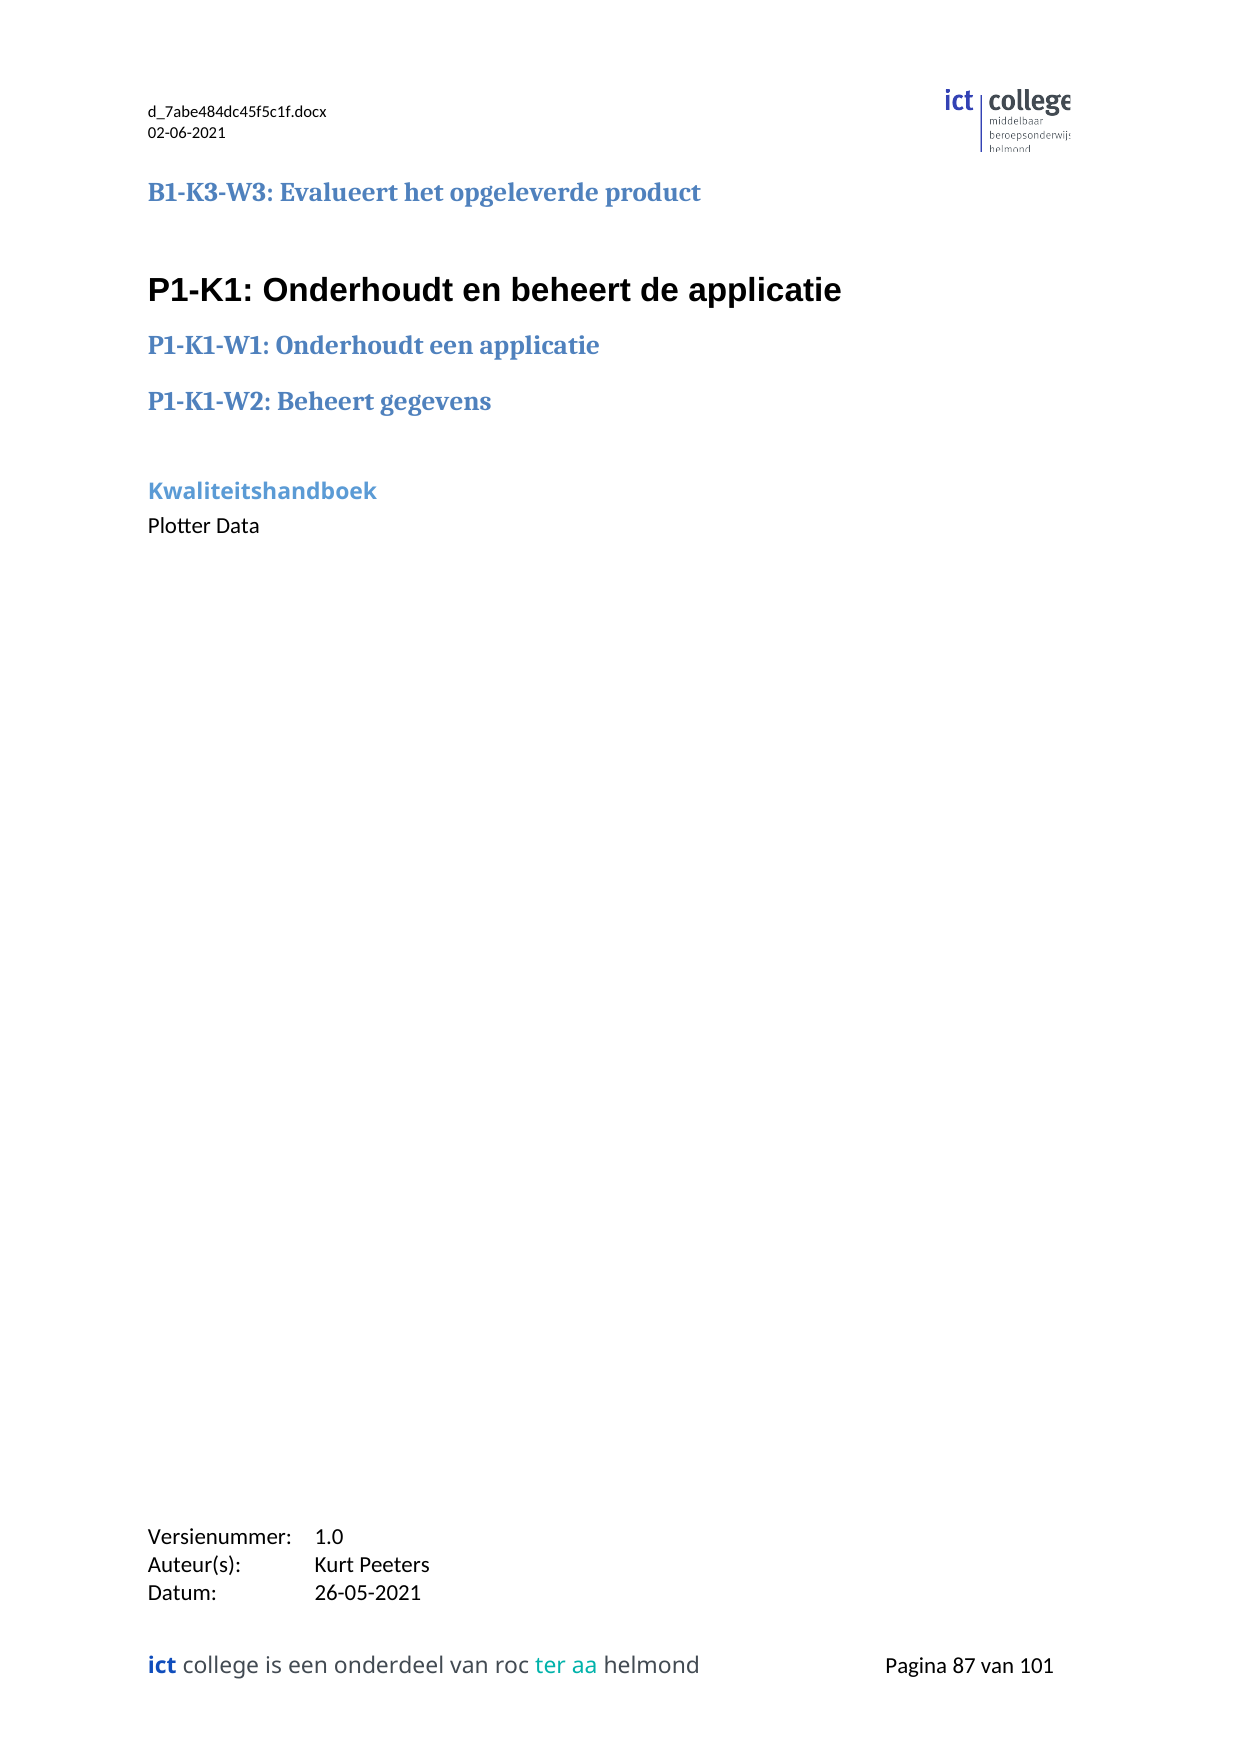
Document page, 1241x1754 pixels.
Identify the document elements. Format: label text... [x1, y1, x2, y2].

table_cell Datum: [136, 1578, 303, 1606]
table_header Versienummer: [136, 1522, 303, 1550]
subtitle P1-K1: Onderhoudt en beheert de applicatie [148, 271, 1093, 309]
table_header [303, 1522, 776, 1550]
subtitle B1-K3-W3: Evalueert het opgeleverde product [148, 177, 1093, 208]
subtitle Kwaliteitshandboek [148, 475, 1093, 506]
table_cell [303, 1550, 776, 1578]
table_cell Auteur(s): [136, 1550, 303, 1578]
subtitle P1-K1-W2: Beheert gegevens [148, 386, 1093, 417]
picture [945, 89, 1071, 152]
subtitle P1-K1-W1: Onderhoudt een applicatie [148, 330, 1093, 361]
table_cell [303, 1578, 776, 1606]
